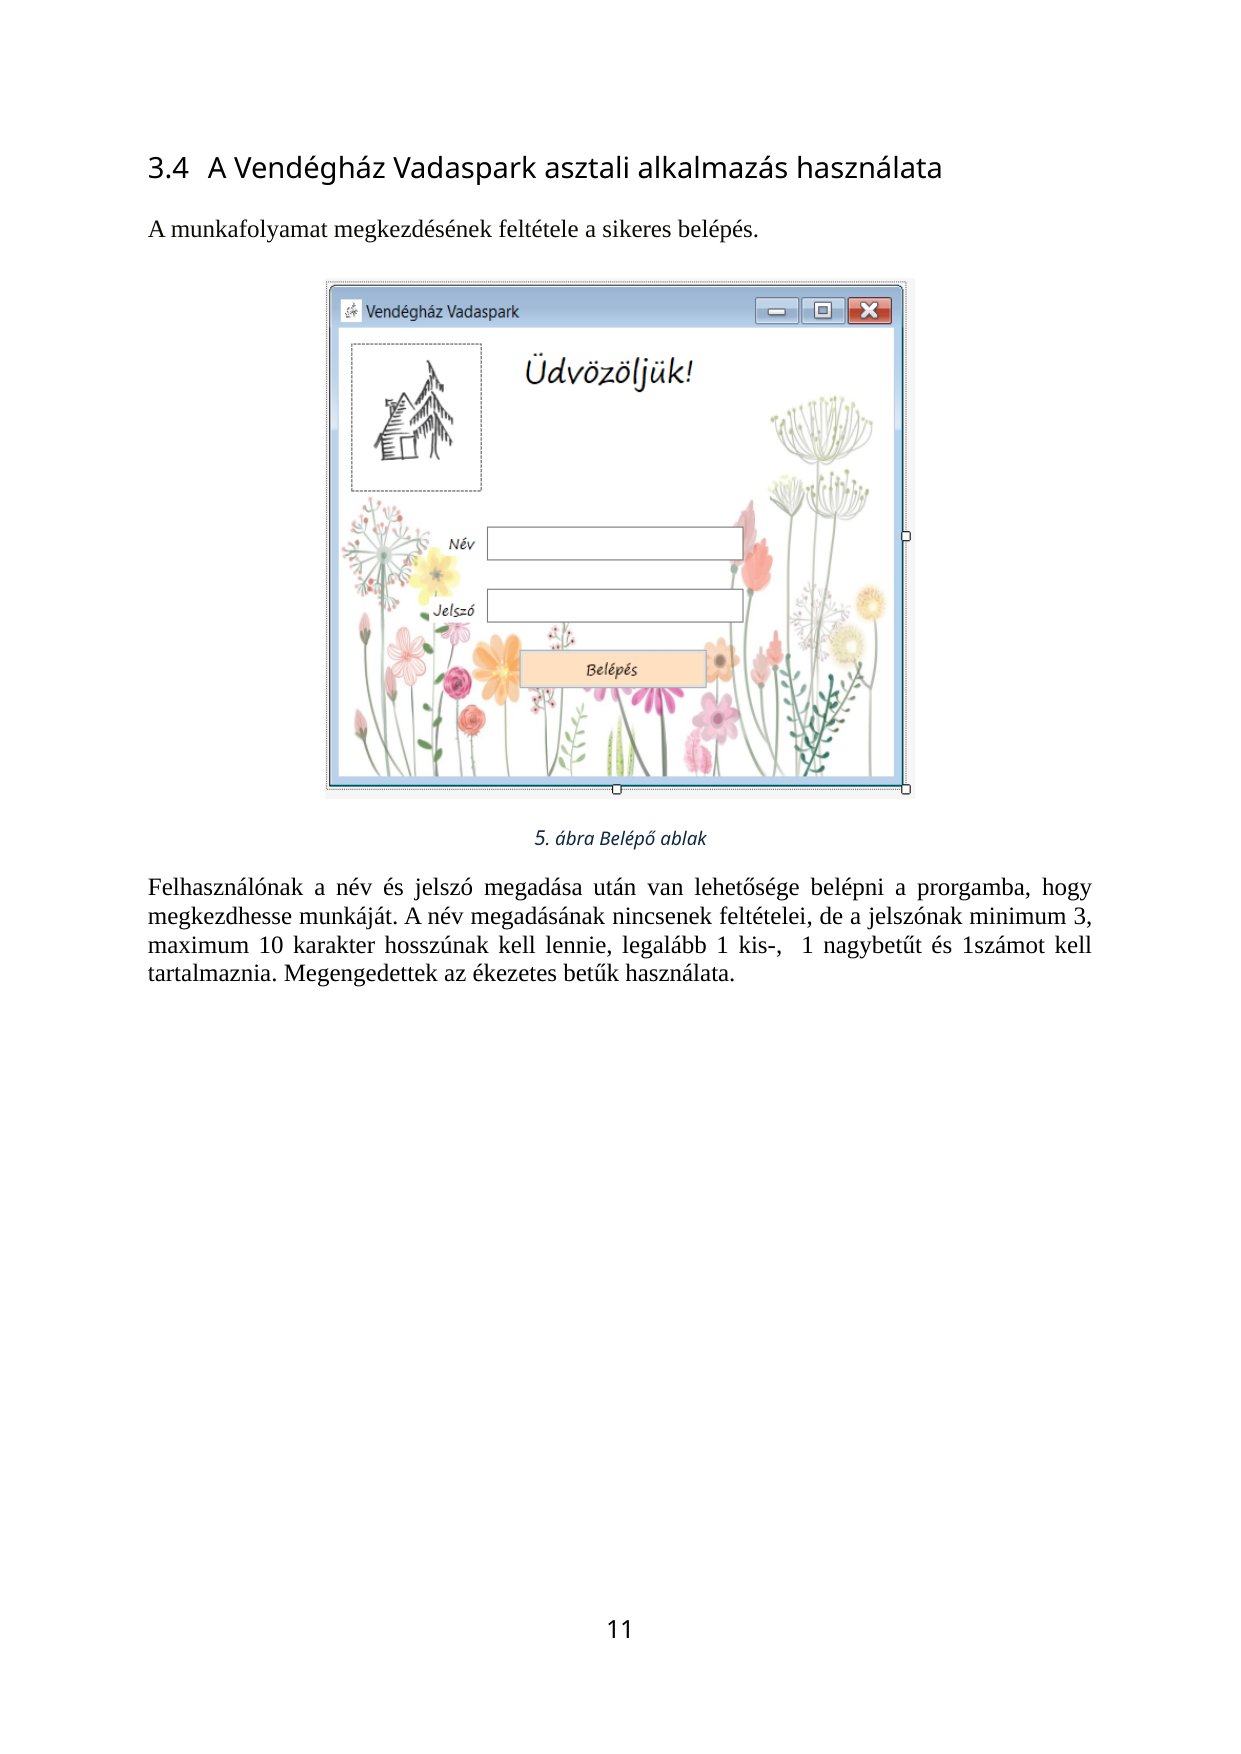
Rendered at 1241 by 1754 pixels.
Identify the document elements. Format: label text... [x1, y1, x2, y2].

subtitle A Vendégház Vadaspark asztali alkalmazás használata [148, 148, 1093, 187]
text A munkafolyamat megkezdésének feltétele a sikeres belépés. [148, 214, 1093, 243]
text 5. ábra Belépő ablak [148, 823, 1093, 851]
text Felhasználónak a név és jelszó megadása után van lehetősége belépni a prorgamba, hogy megkezdhesse munkáját. A név megadásának nincsenek feltételei, de a jelszónak minimum 3, maximum 10 karakter hosszúnak kell lennie, legalább 1 kis-, 1 nagybetűt és 1számot kell tartalmaznia. Megengedettek az ékezetes betűk használata. [148, 872, 1093, 987]
picture [324, 278, 916, 799]
